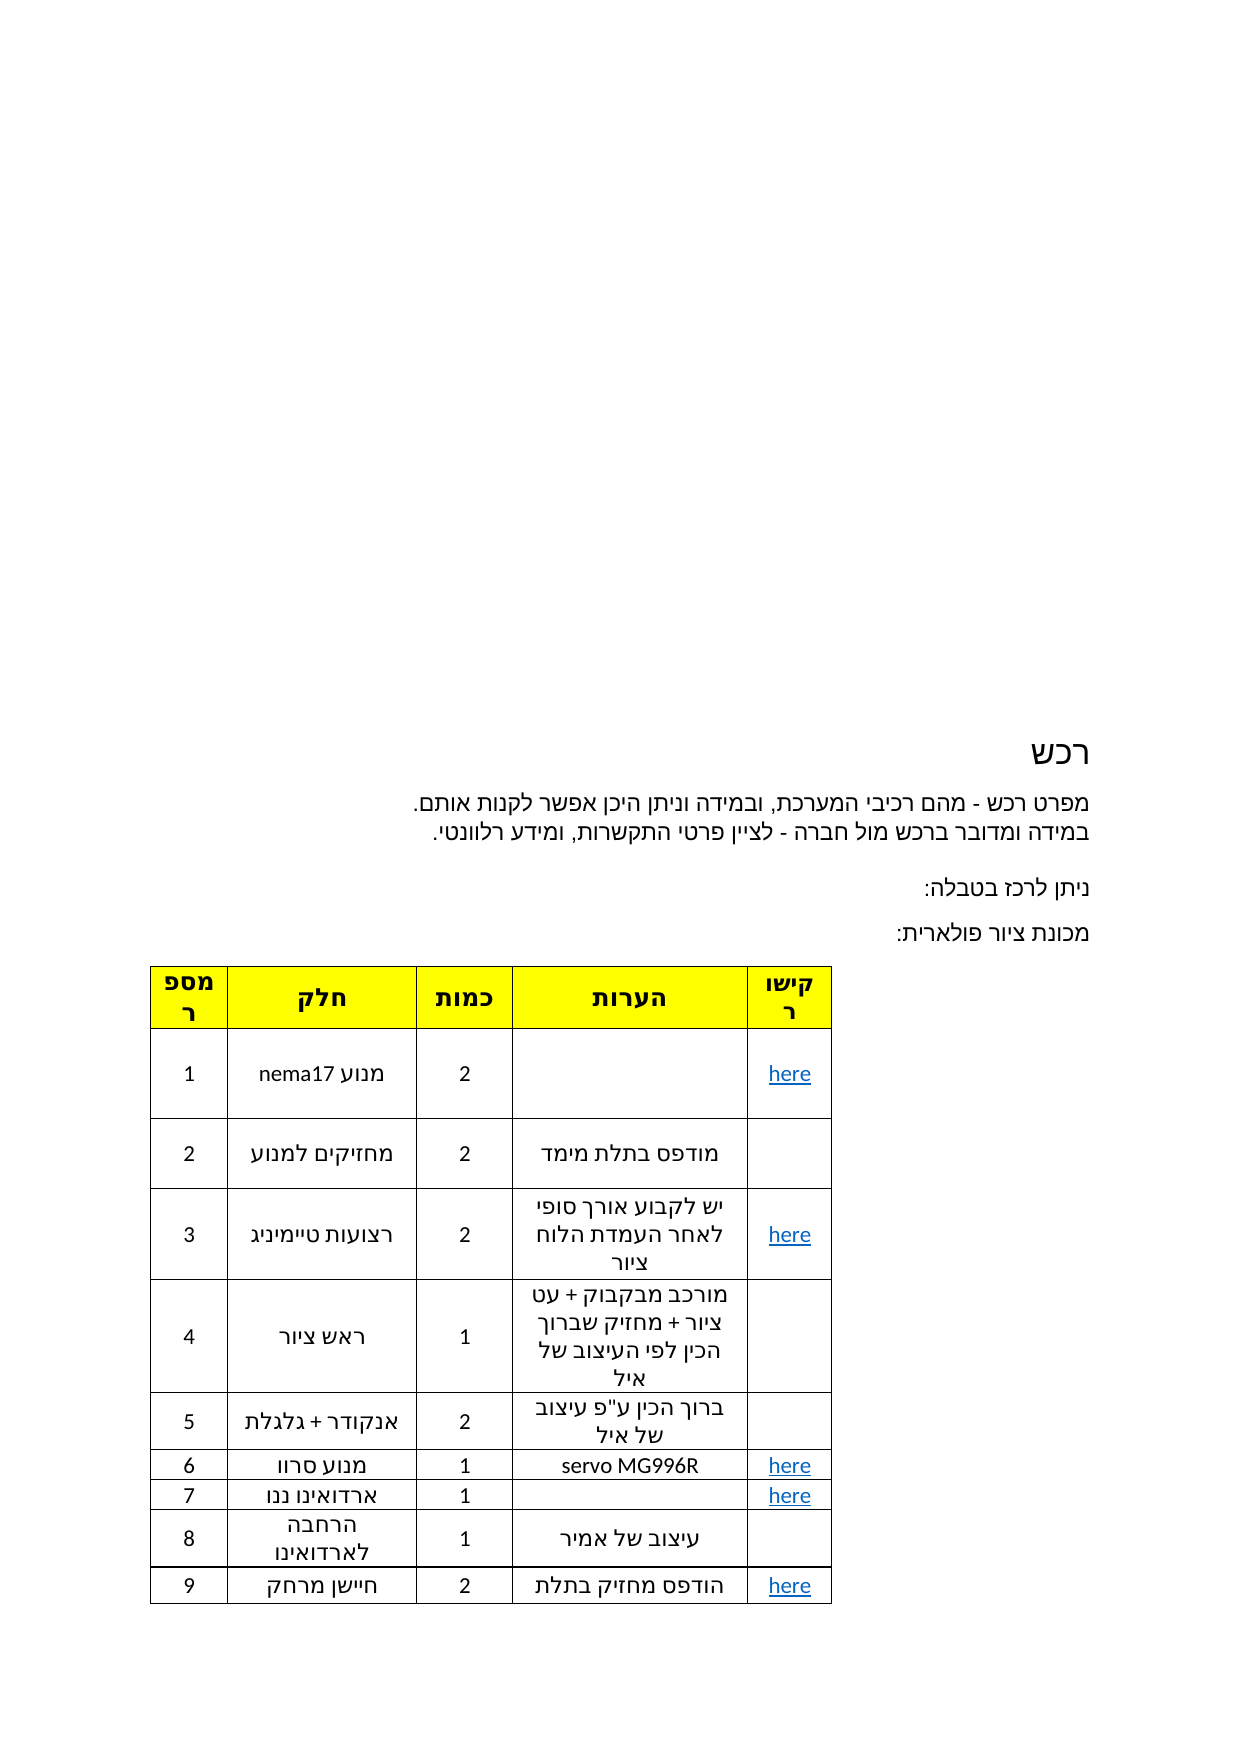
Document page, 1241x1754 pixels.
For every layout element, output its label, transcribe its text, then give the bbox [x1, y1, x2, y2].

table_cell here [748, 1568, 831, 1603]
table_cell אנקודר + גלגלת [228, 1393, 416, 1449]
table_cell 2 [417, 1393, 512, 1449]
table_cell 2 [417, 1189, 512, 1279]
table_cell יש לקבוע אורך סופי לאחר העמדת הלוח ציור [513, 1189, 747, 1279]
table_cell ראש ציור [228, 1280, 416, 1392]
table_cell הרחבה לארדואינו [228, 1510, 416, 1566]
table_cell 4 [151, 1280, 227, 1392]
table_header קישור [748, 967, 831, 1028]
table_cell 2 [417, 1029, 512, 1118]
table_cell 7 [151, 1480, 227, 1509]
table_cell [513, 1029, 747, 1118]
table_cell 1 [417, 1450, 512, 1479]
table_cell [748, 1393, 831, 1449]
table_header חלק [228, 967, 416, 1028]
table_cell here [748, 1189, 831, 1279]
table_cell 5 [151, 1393, 227, 1449]
text מפרט רכש - מהם רכיבי המערכת, ובמידה וניתן היכן אפשר לקנות אותם. במידה ומדובר ברכש מול חברה - לציין פרטי התקשרות, ומידע רלוונטי. ניתן לרכז בטבלה: [150, 790, 1090, 902]
table_cell 1 [417, 1280, 512, 1392]
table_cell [228, 1568, 416, 1603]
table_cell 1 [417, 1480, 512, 1509]
table_cell [748, 1510, 831, 1566]
table_cell 1 [151, 1029, 227, 1118]
table_cell here [748, 1450, 831, 1479]
table_cell [748, 1280, 831, 1392]
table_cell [513, 1568, 747, 1603]
table_cell ארדואינו ננו [228, 1480, 416, 1509]
table_cell here [748, 1029, 831, 1118]
table_cell ברוך הכין ע"פ עיצוב של איל [513, 1393, 747, 1449]
table_header כמות [417, 967, 512, 1028]
table_cell 3 [151, 1189, 227, 1279]
table_cell 9 [151, 1568, 227, 1603]
table_cell מורכב מבקבוק + עט ציור + מחזיק שברוך הכין לפי העיצוב של איל [513, 1280, 747, 1392]
table_cell 2 [417, 1119, 512, 1188]
table_cell 6 [151, 1450, 227, 1479]
table_cell 2 [417, 1568, 512, 1603]
table_cell מנוע סרוו [228, 1450, 416, 1479]
table_cell [513, 1480, 747, 1509]
table_cell here [748, 1480, 831, 1509]
table_cell 1 [417, 1510, 512, 1566]
table_cell מנוע nema17 [228, 1029, 416, 1118]
table_cell 8 [151, 1510, 227, 1566]
table_cell 2 [151, 1119, 227, 1188]
table_cell מחזיקים למנוע [228, 1119, 416, 1188]
table_cell עיצוב של אמיר [513, 1510, 747, 1566]
table_header הערות [513, 967, 747, 1028]
table_cell מודפס בתלת מימד [513, 1119, 747, 1188]
table_cell רצועות טיימיניג [228, 1189, 416, 1279]
table_cell [748, 1119, 831, 1188]
table_header מספר [151, 967, 227, 1028]
table_cell servo MG996R [513, 1450, 747, 1479]
subtitle רכש [150, 733, 1090, 772]
text מכונת ציור פולארית: [150, 920, 1090, 947]
